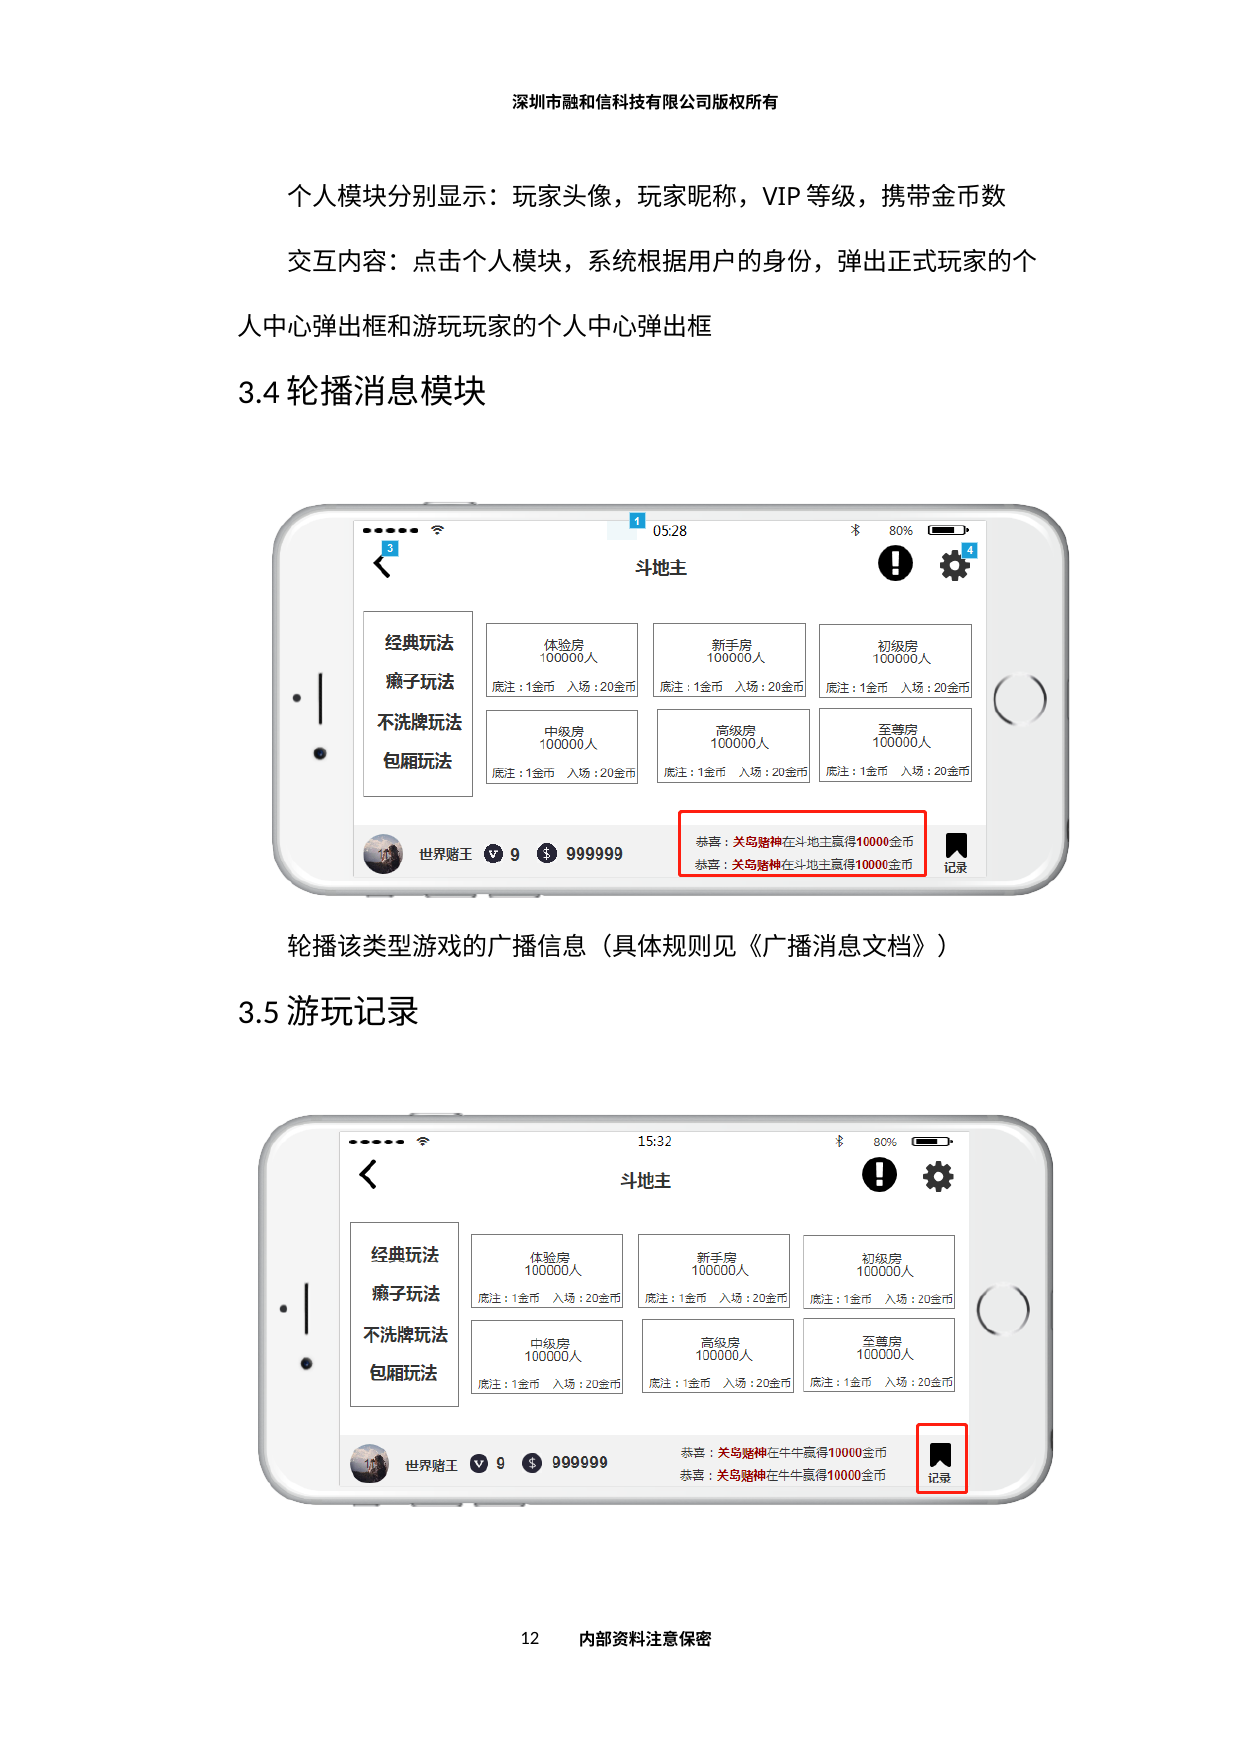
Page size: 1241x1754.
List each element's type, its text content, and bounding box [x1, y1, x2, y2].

picture [237, 469, 1103, 899]
picture [237, 1092, 1103, 1516]
subtitle 3.5游玩记录 [237, 977, 1053, 1042]
subtitle 3.4轮播消息模块 [237, 357, 1053, 422]
text 个人模块分别显示：玩家头像，玩家昵称，VIP等级，携带金币数 [237, 162, 1053, 227]
text 交互内容：点击个人模块，系统根据用户的身份，弹出正式玩家的个人中心弹出框和游玩玩家的个人中心弹出框 [237, 227, 1053, 357]
text 轮播该类型游戏的广播信息（具体规则见《广播消息文档》） [237, 912, 1053, 977]
